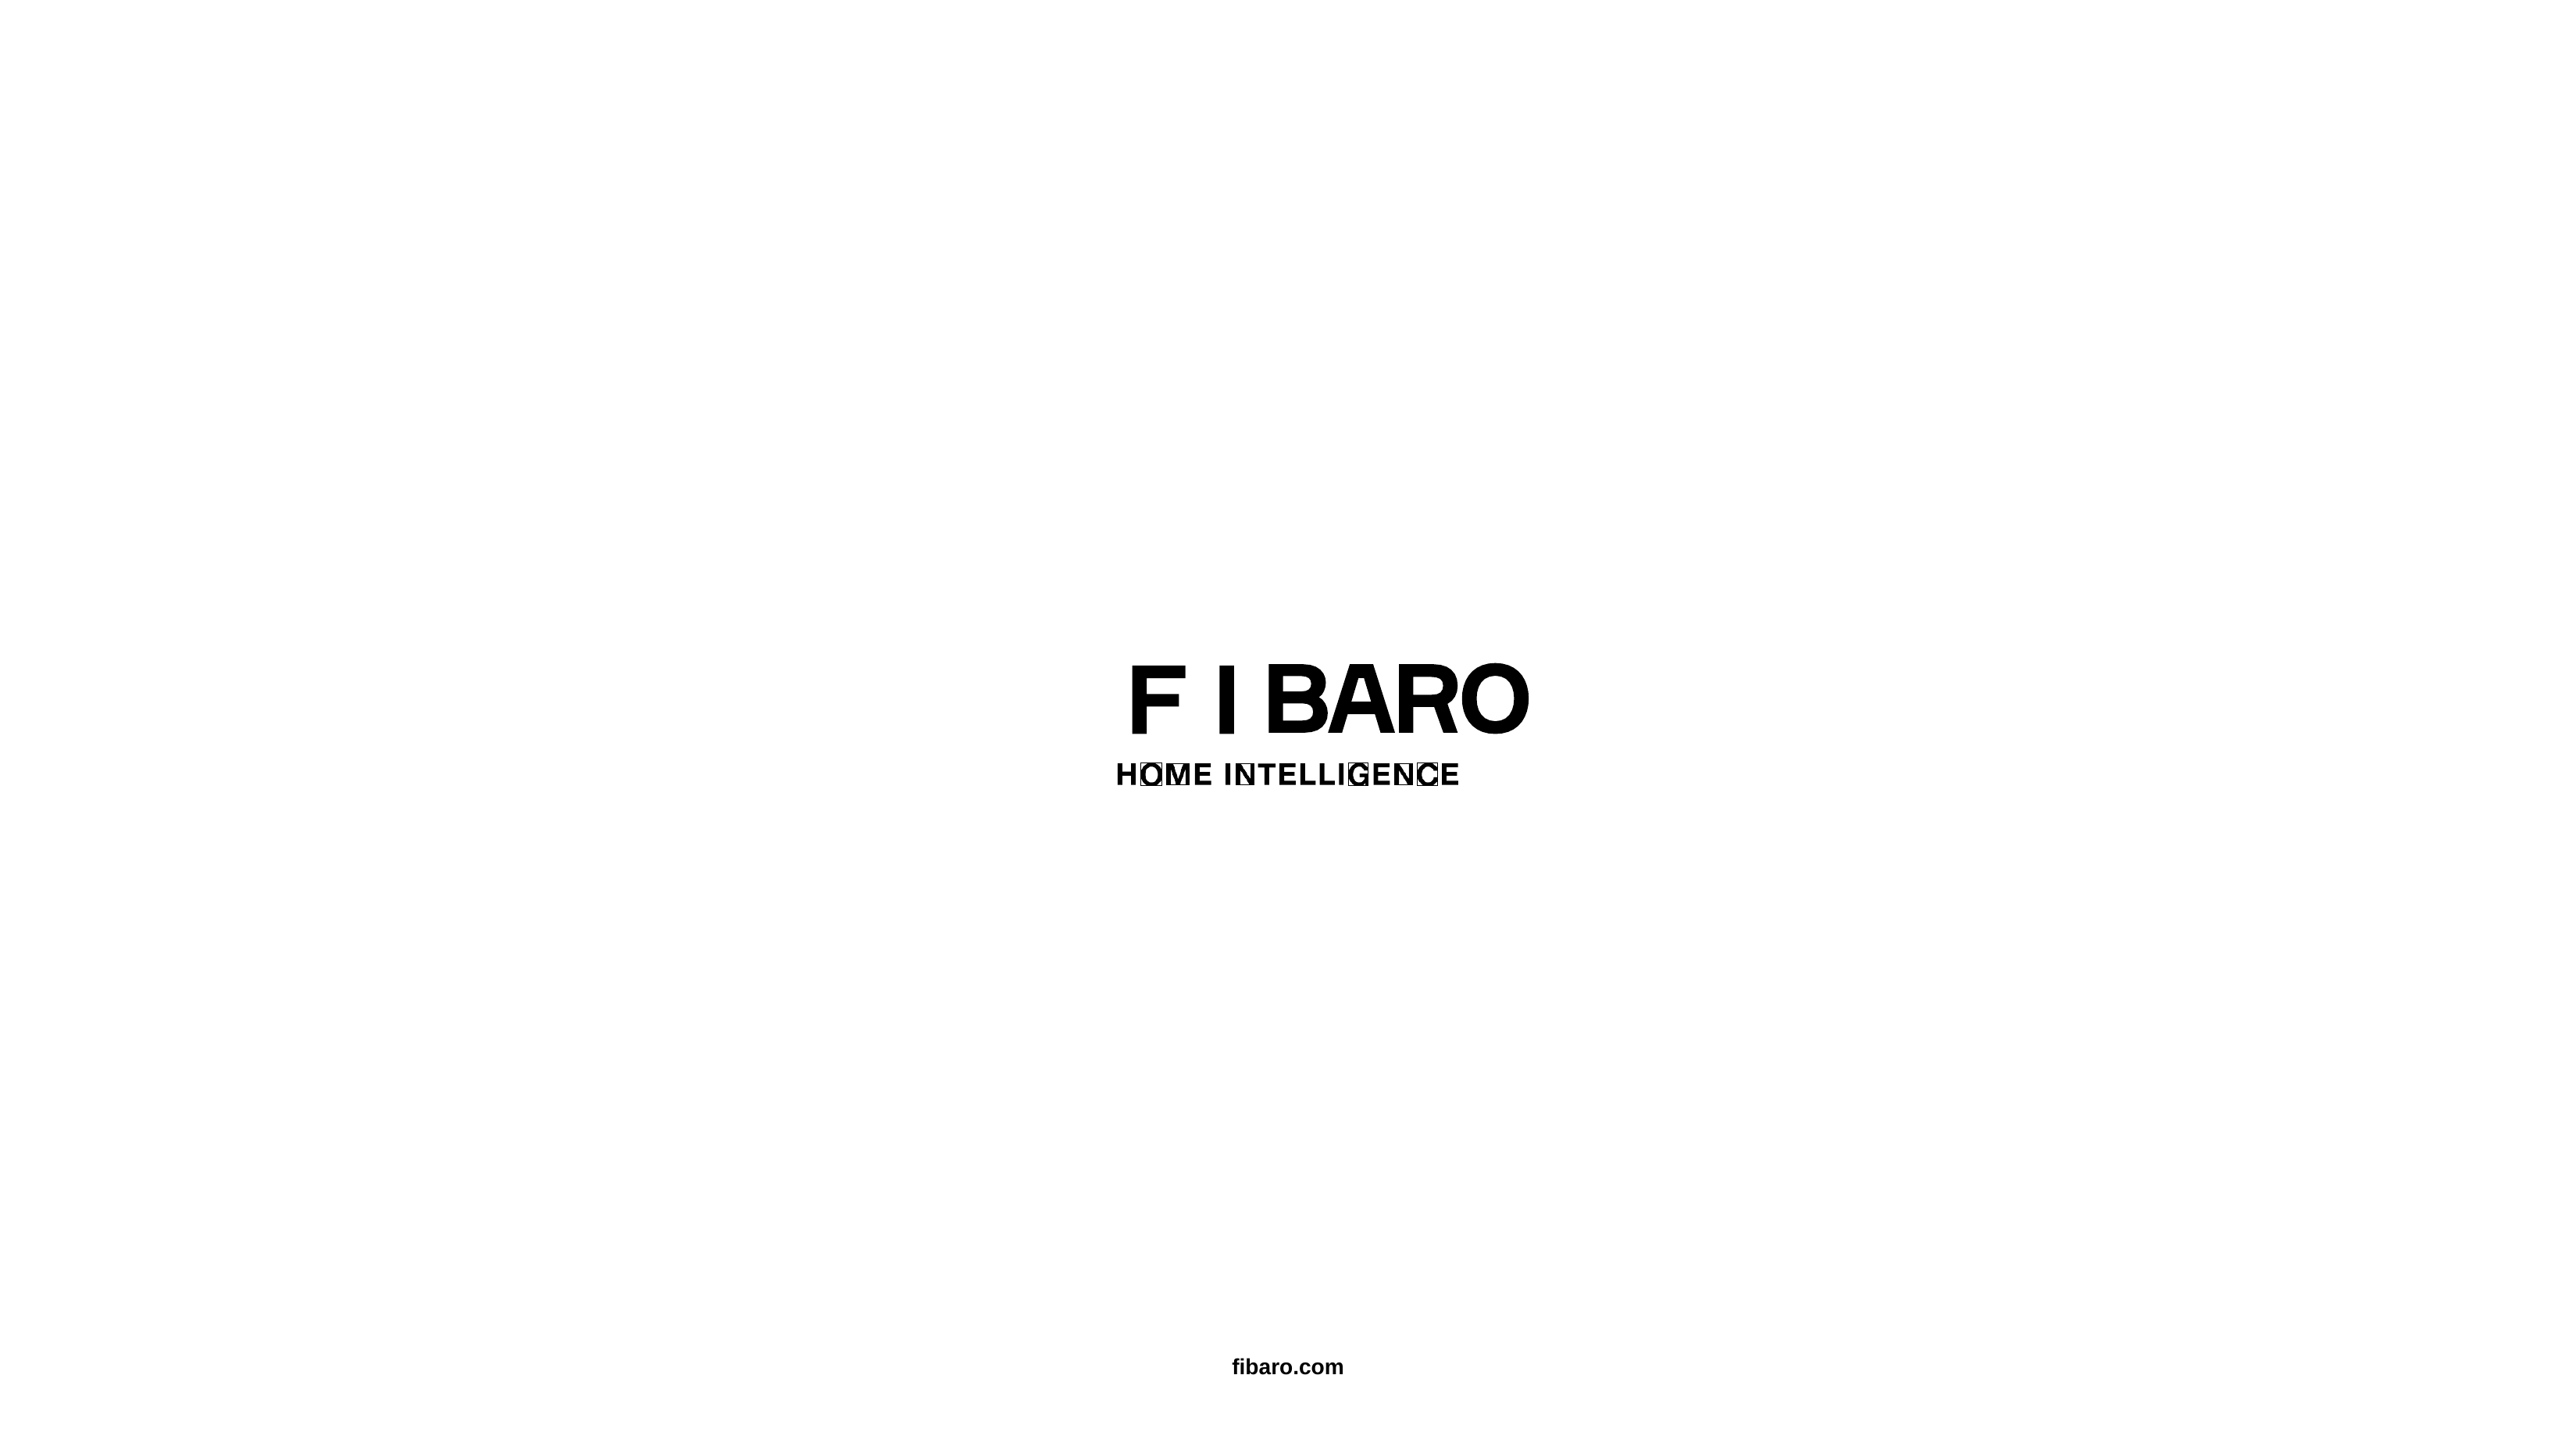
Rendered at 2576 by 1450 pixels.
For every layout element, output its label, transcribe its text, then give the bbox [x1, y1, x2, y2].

picture [1418, 763, 1437, 785]
picture [1349, 763, 1368, 785]
picture [1141, 763, 1161, 785]
picture [1236, 764, 1254, 784]
picture [1167, 764, 1189, 784]
picture [1395, 764, 1412, 784]
text fibaro.com [1040, 1354, 1536, 1380]
